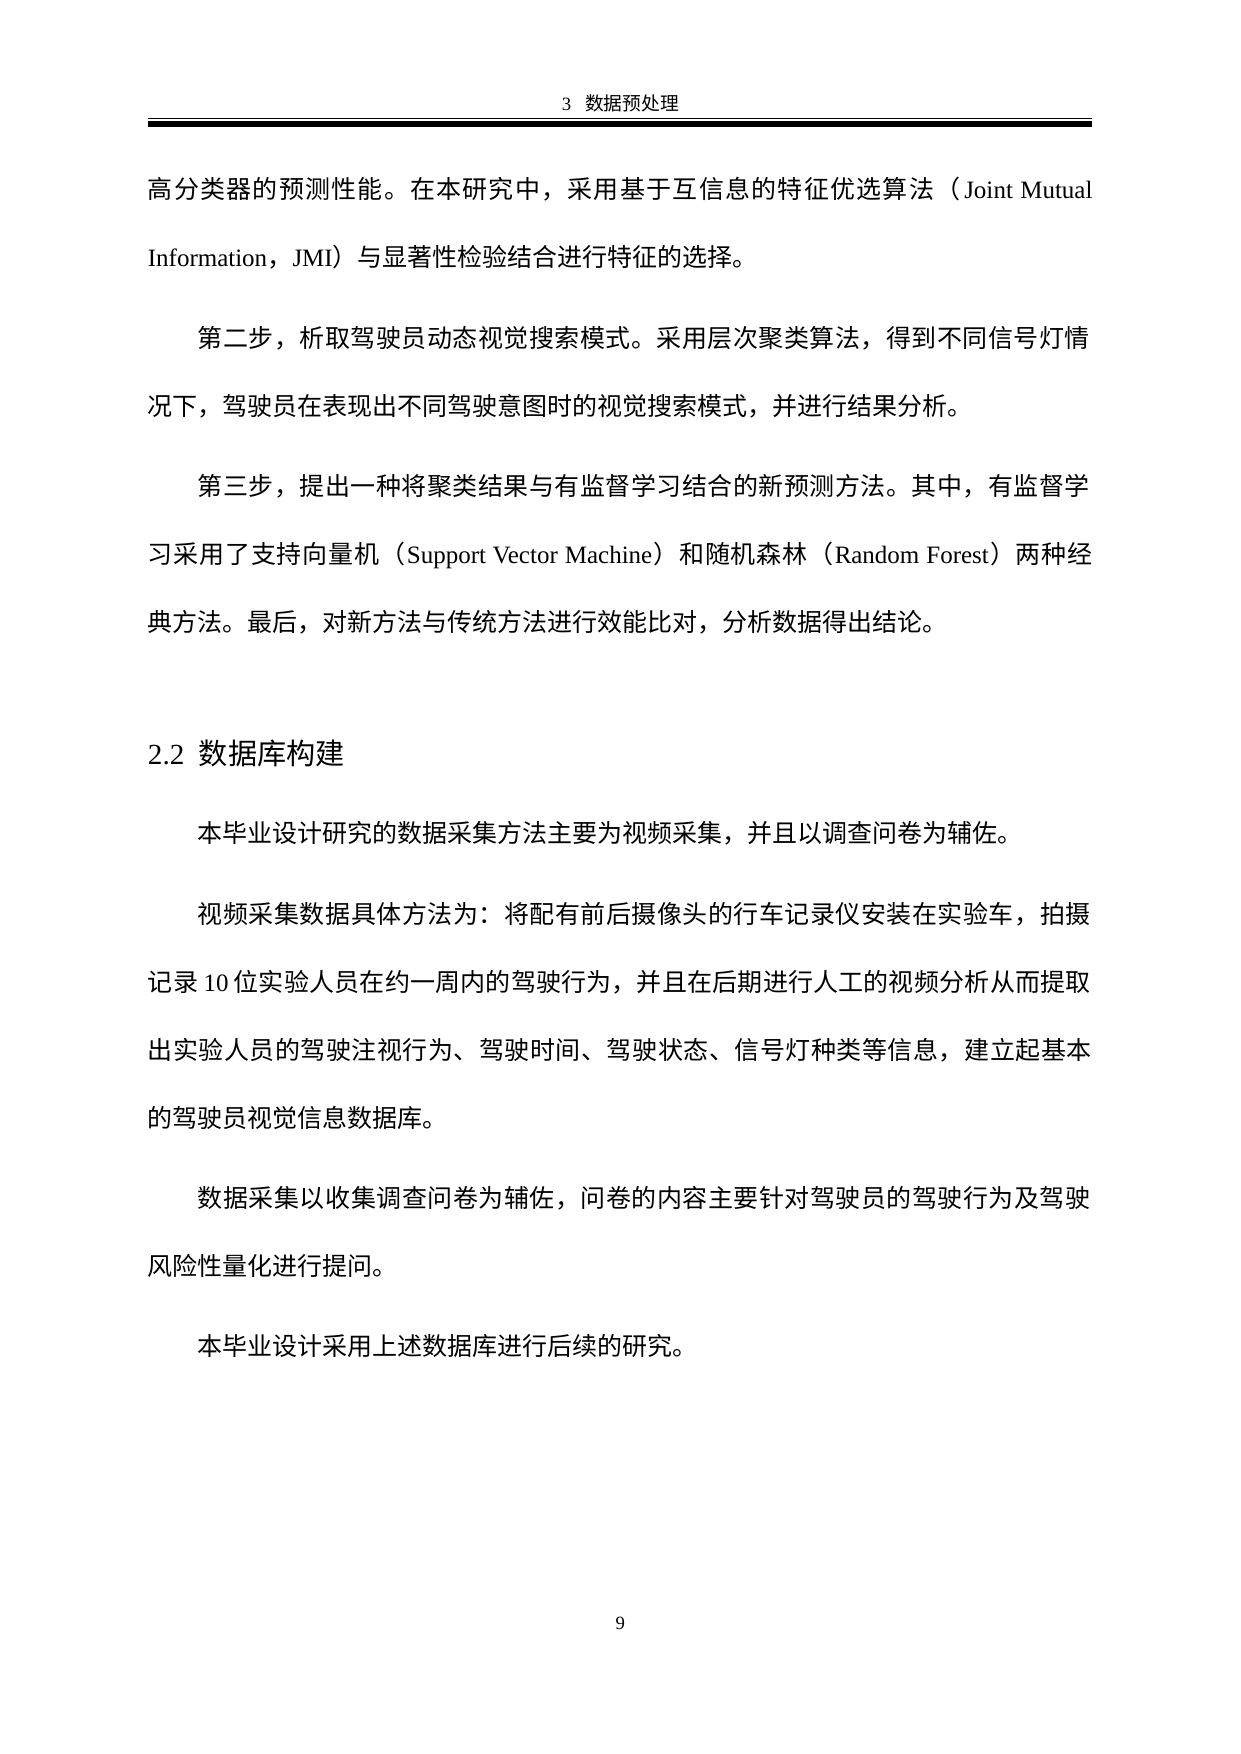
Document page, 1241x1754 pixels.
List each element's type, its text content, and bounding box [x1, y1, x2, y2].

text 本毕业设计采用上述数据库进行后续的研究。 [148, 1311, 1092, 1379]
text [148, 154, 1092, 290]
text 数据采集以收集调查问卷为辅佐，问卷的内容主要针对驾驶员的驾驶行为及驾驶风险性量化进行提问。 [148, 1163, 1092, 1298]
text 第三步，提出一种将聚类结果与有监督学习结合的新预测方法。其中，有监督学习采用了支持向量机（Support Vector Machine）和随机森林（Random Forest）两种经典方法。最后，对新方法与传统方法进行效能比对，分析数据得出结论。 [148, 451, 1092, 654]
subtitle 数据库构建 [148, 718, 1092, 786]
text 第二步，析取驾驶员动态视觉搜索模式。采用层次聚类算法，得到不同信号灯情况下，驾驶员在表现出不同驾驶意图时的视觉搜索模式，并进行结果分析。 [148, 302, 1092, 438]
text 本毕业设计研究的数据采集方法主要为视频采集，并且以调查问卷为辅佐。 [148, 798, 1092, 866]
text 视频采集数据具体方法为：将配有前后摄像头的行车记录仪安装在实验车，拍摄记录10位实验人员在约一周内的驾驶行为，并且在后期进行人工的视频分析从而提取出实验人员的驾驶注视行为、驾驶时间、驾驶状态、信号灯种类等信息，建立起基本的驾驶员视觉信息数据库。 [148, 878, 1092, 1150]
